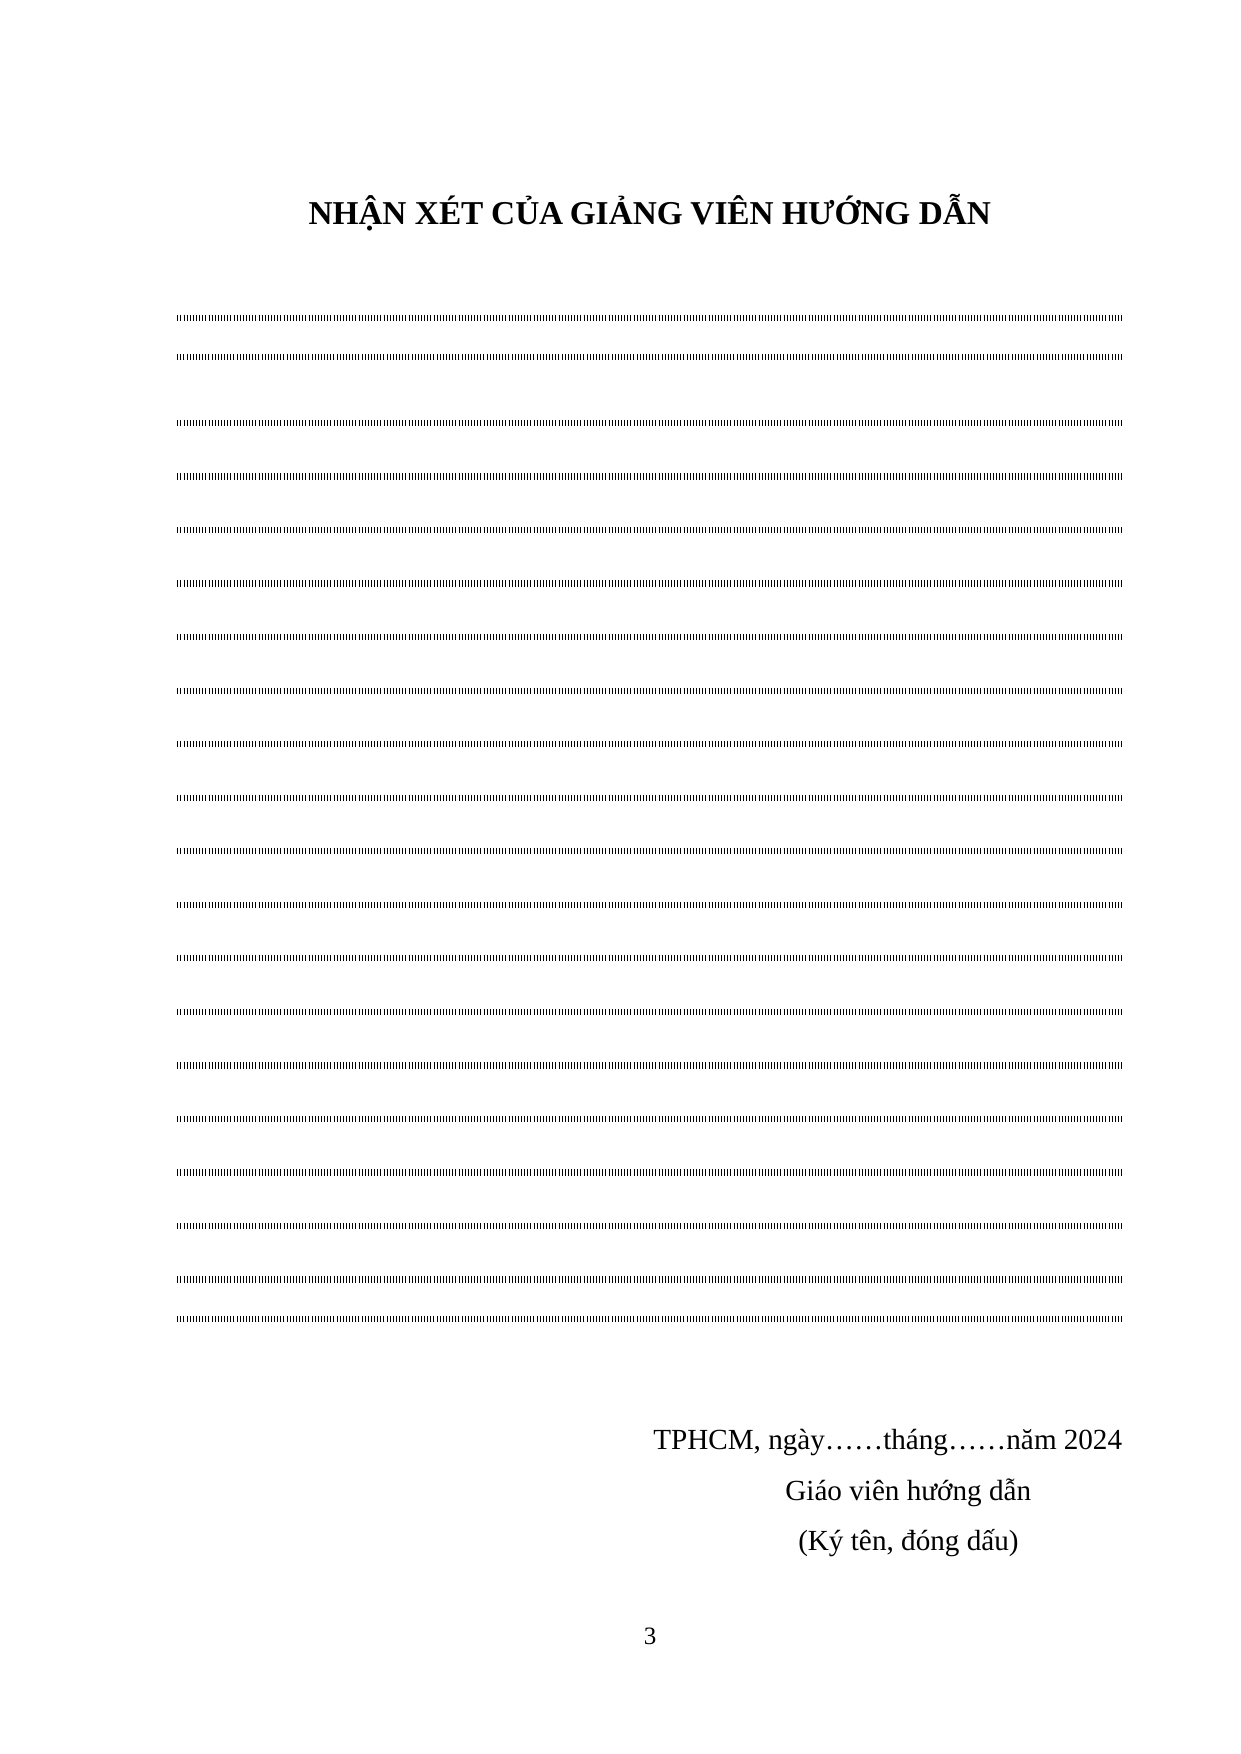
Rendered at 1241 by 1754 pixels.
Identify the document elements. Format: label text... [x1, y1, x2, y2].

text (Ký tên, đóng dấu) [177, 1523, 1122, 1557]
text Giáo viên hướng dẫn [177, 1473, 1122, 1506]
subtitle NHẬN XÉT CỦA GIẢNG VIÊN HƯỚNG DẪN [177, 193, 1122, 232]
text TPHCM, ngày……tháng……năm 2024 [177, 1422, 1122, 1456]
